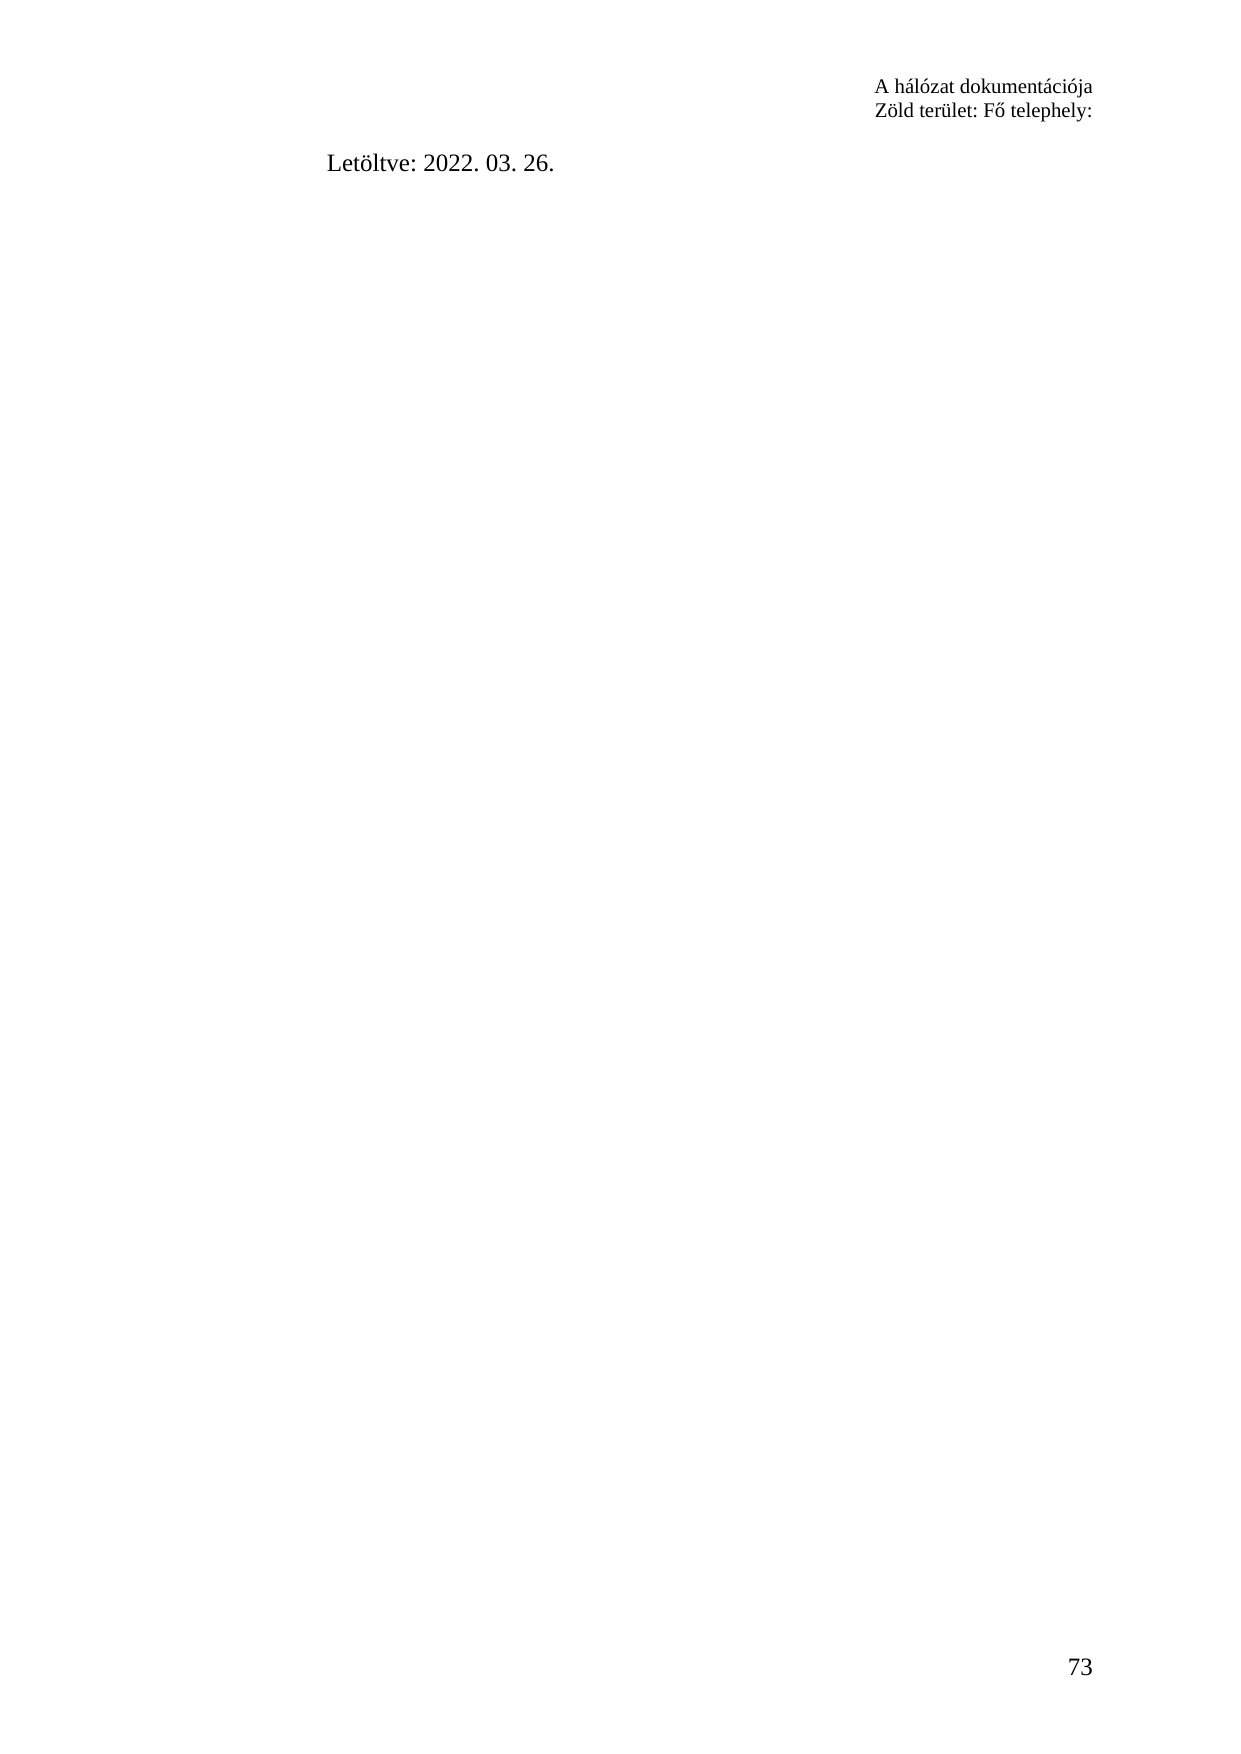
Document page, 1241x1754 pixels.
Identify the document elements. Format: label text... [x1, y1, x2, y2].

text Letöltve: 2022. 03. 26. [268, 148, 1093, 176]
